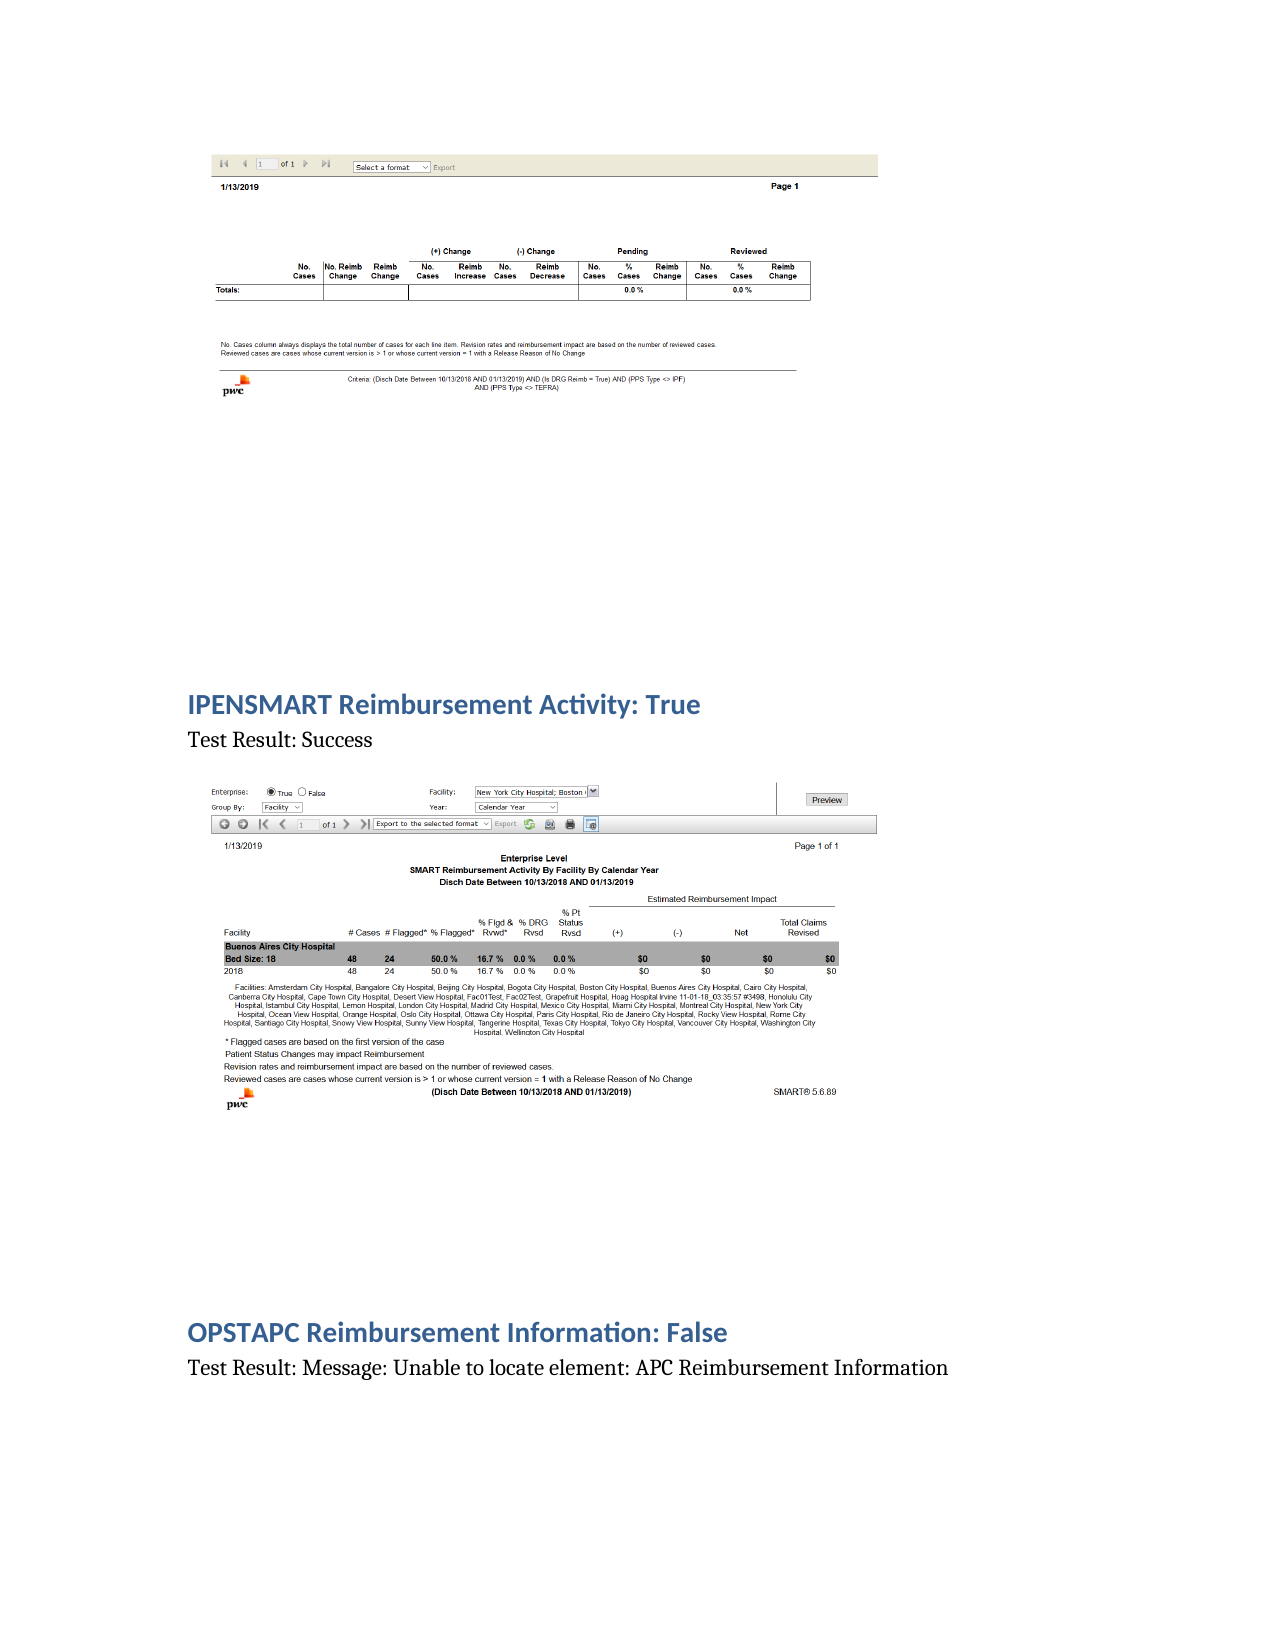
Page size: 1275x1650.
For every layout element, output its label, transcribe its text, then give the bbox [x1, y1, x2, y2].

picture [206, 777, 882, 1260]
text Test Result: Success [187, 727, 1087, 753]
picture [206, 150, 882, 632]
text Test Result: Message: Unable to locate element: APC Reimbursement Information [187, 1355, 1087, 1411]
subtitle OPSTAPC Reimbursement Information: False [187, 1314, 1087, 1349]
subtitle IPENSMART Reimbursement Activity: True [187, 686, 1087, 722]
